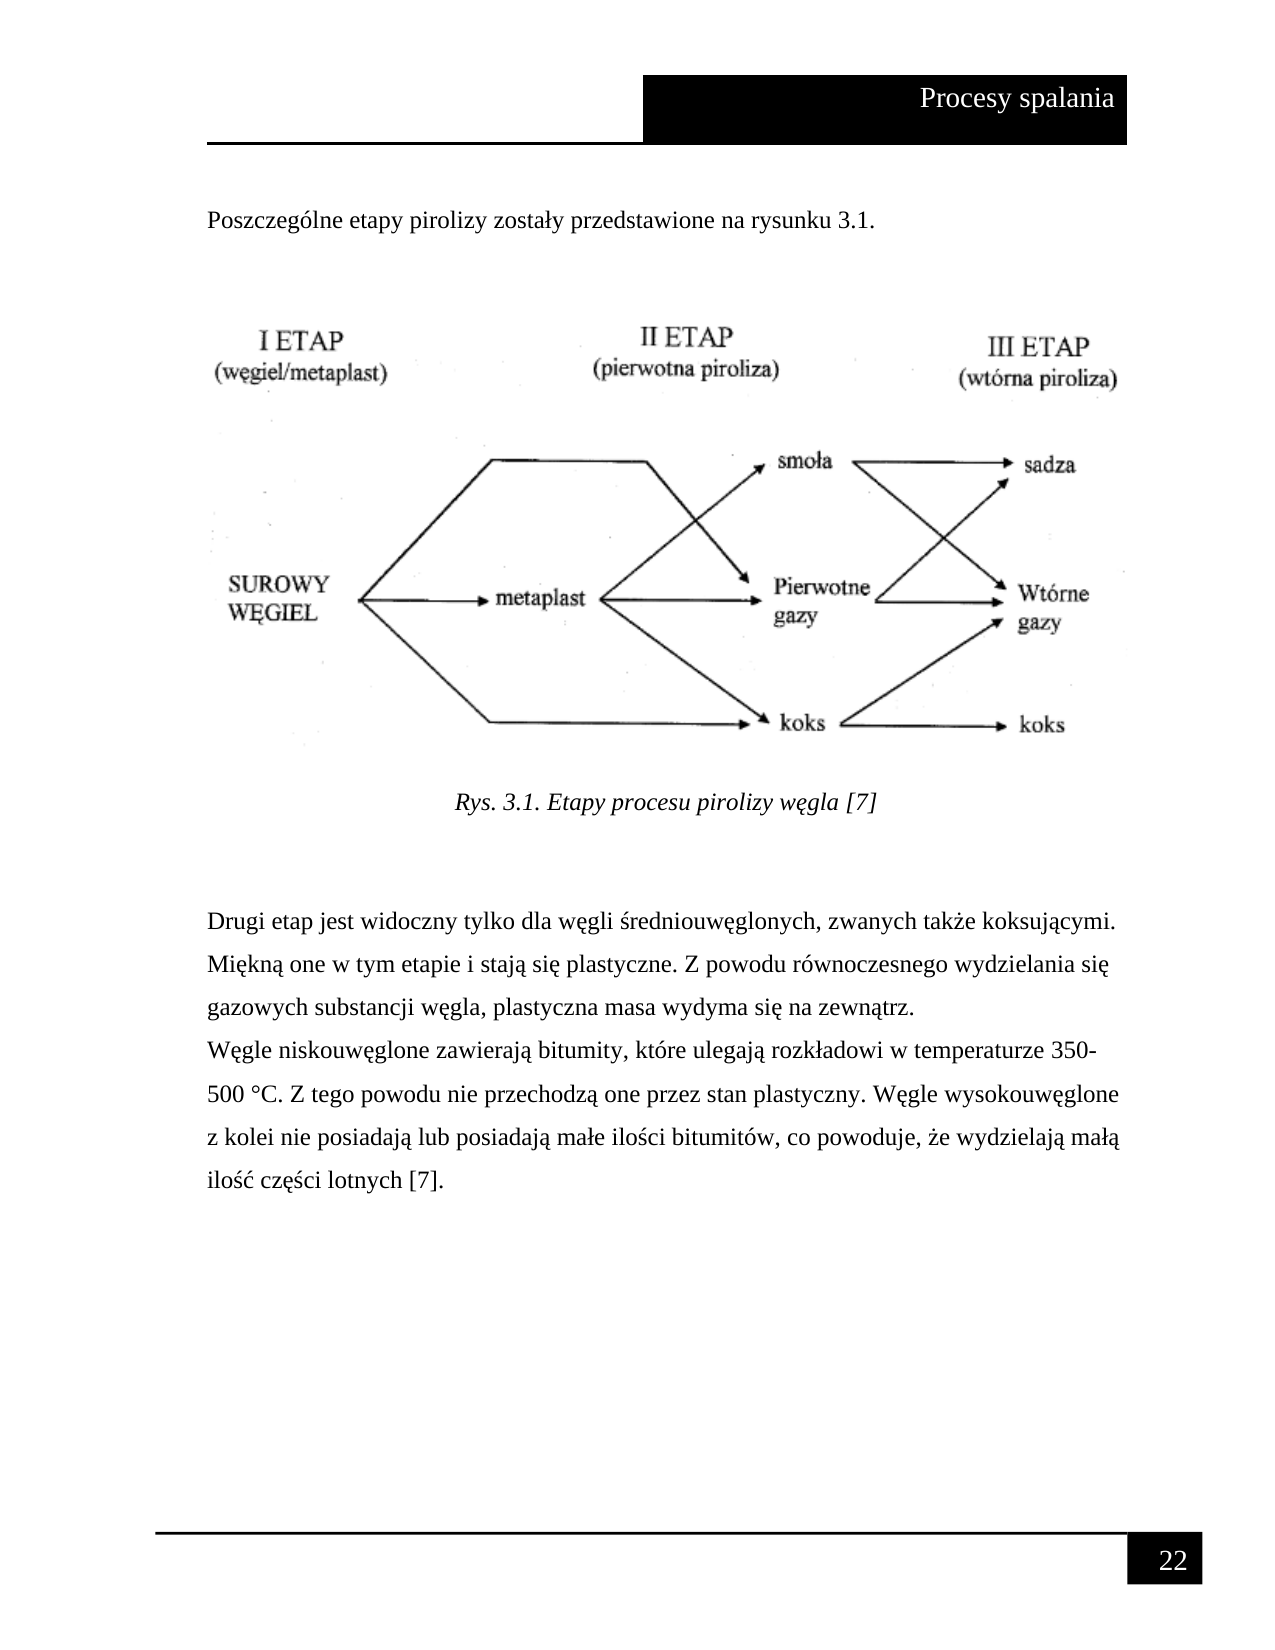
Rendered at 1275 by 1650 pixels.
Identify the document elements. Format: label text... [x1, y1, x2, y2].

text Rys. 3.1. Etapy procesu pirolizy węgla [7] [207, 787, 1127, 815]
text Poszczególne etapy pirolizy zostały przedstawione na rysunku 3.1. [207, 205, 1127, 234]
picture [206, 324, 1128, 756]
text Drugi etap jest widoczny tylko dla węgli średniouwęglonych, zwanych także koksującymi. Miękną one w tym etapie i stają się plastyczne. Z powodu równoczesnego wydzielania się gazowych substancji węgla, plastyczna masa wydyma się na zewnątrz. Węgle niskouwęglone zawierają bitumity, które ulegają rozkładowi w temperaturze 350-500 °C. Z tego powodu nie przechodzą one przez stan plastyczny. Węgle wysokouwęglone z kolei nie posiadają lub posiadają małe ilości bitumitów, co powoduje, że wydzielają małą ilość części lotnych [7]. [207, 906, 1127, 1194]
